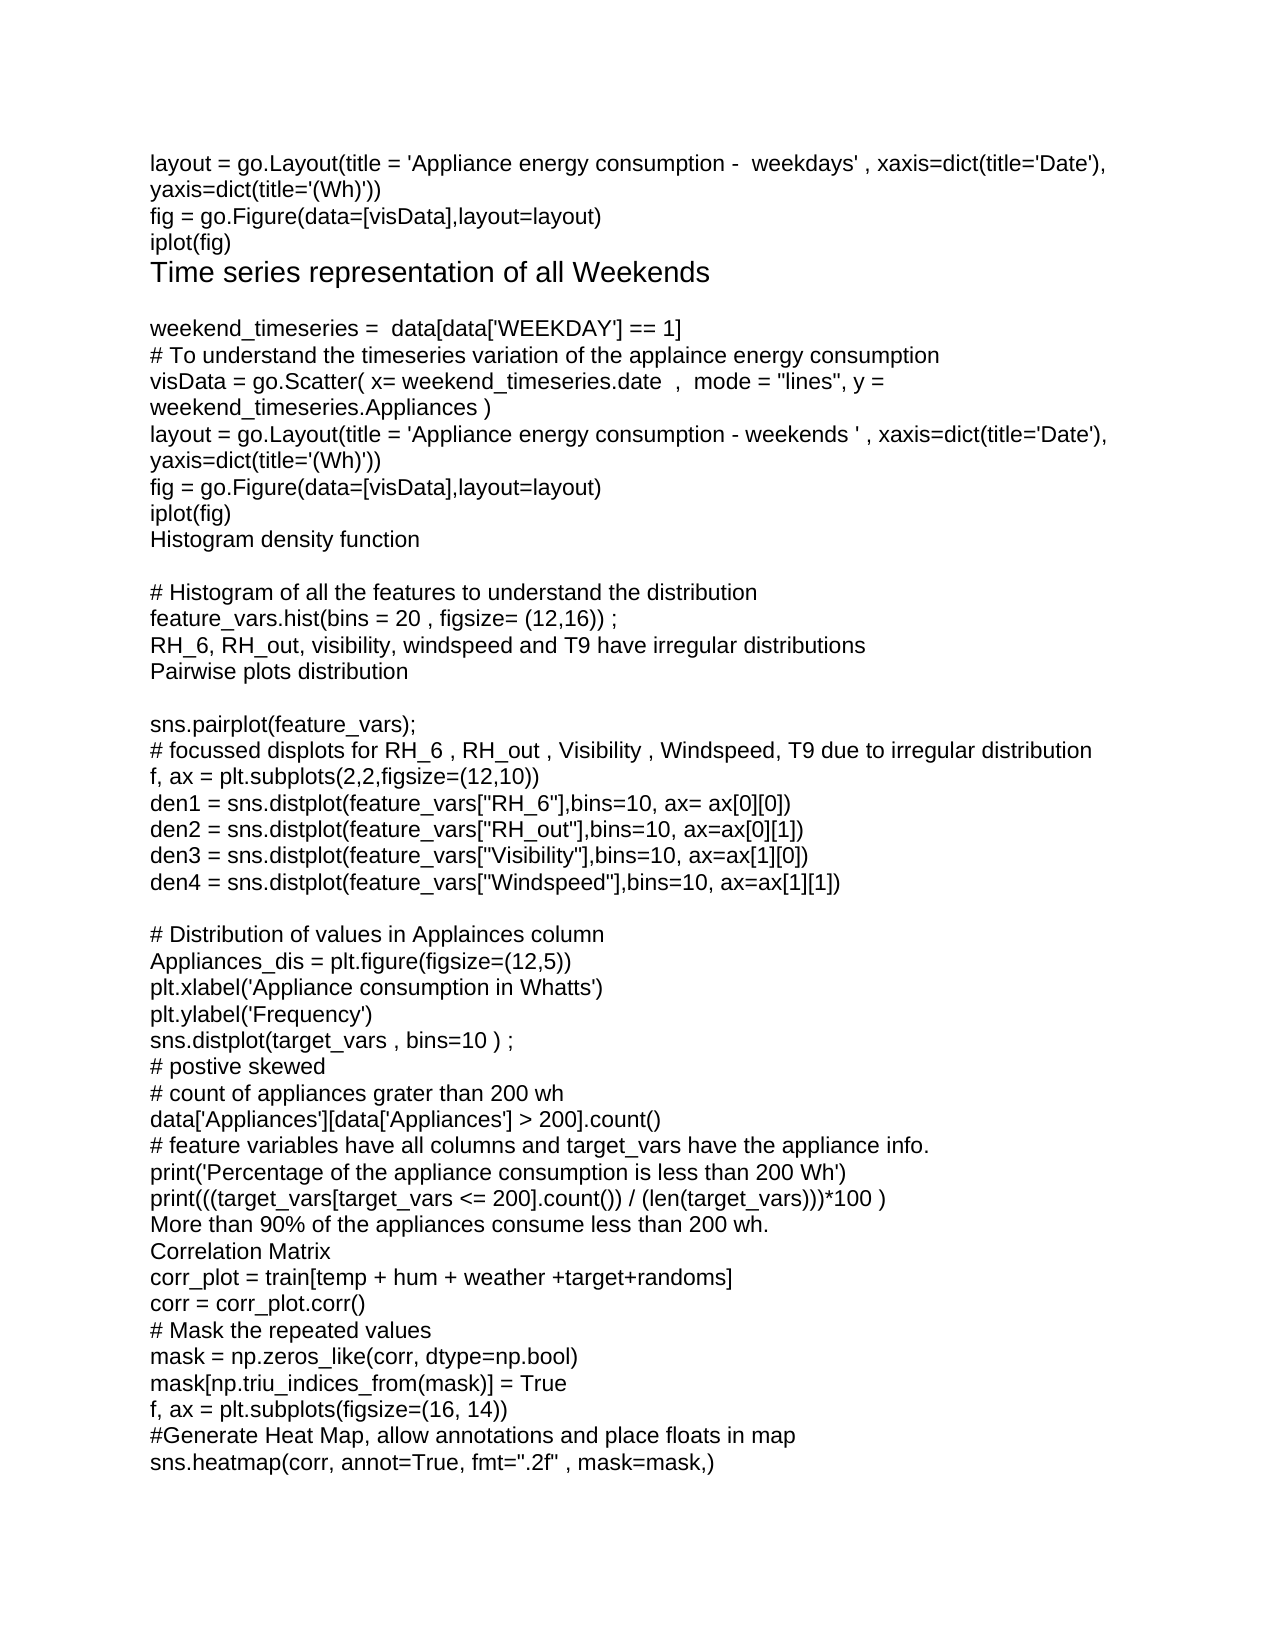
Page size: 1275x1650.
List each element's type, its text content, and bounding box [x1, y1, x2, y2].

text RH_6, RH_out, visibility, windspeed and T9 have irregular distributions [150, 632, 1125, 658]
text Time series representation of all Weekends [150, 255, 1125, 289]
text sns.pairplot(feature_vars); [150, 711, 1125, 737]
text plt.ylabel('Frequency') [150, 1001, 1125, 1027]
text data['Appliances'][data['Appliances'] > 200].count() [150, 1106, 1125, 1132]
text # Histogram of all the features to understand the distribution [150, 579, 1125, 605]
text # feature variables have all columns and target_vars have the appliance info. [150, 1132, 1125, 1159]
text den1 = sns.distplot(feature_vars["RH_6"],bins=10, ax= ax[0][0]) [150, 790, 1125, 816]
text #Generate Heat Map, allow annotations and place floats in map [150, 1422, 1125, 1448]
text layout = go.Layout(title = 'Appliance energy consumption - weekdays' , xaxis=dict(title='Date'), yaxis=dict(title='(Wh)')) [150, 150, 1125, 203]
text iplot(fig) [150, 500, 1125, 526]
text iplot(fig) [150, 229, 1125, 255]
text visData = go.Scatter( x= weekend_timeseries.date , mode = "lines", y = weekend_timeseries.Appliances ) [150, 368, 1125, 421]
text More than 90% of the appliances consume less than 200 wh. [150, 1211, 1125, 1238]
text f, ax = plt.subplots(figsize=(16, 14)) [150, 1396, 1125, 1422]
text den4 = sns.distplot(feature_vars["Windspeed"],bins=10, ax=ax[1][1]) [150, 869, 1125, 895]
text corr_plot = train[temp + hum + weather +target+randoms] [150, 1264, 1125, 1290]
text print(((target_vars[target_vars <= 200].count()) / (len(target_vars)))*100 ) [150, 1185, 1125, 1211]
text sns.heatmap(corr, annot=True, fmt=".2f" , mask=mask,) [150, 1448, 1125, 1475]
text layout = go.Layout(title = 'Appliance energy consumption - weekends ' , xaxis=dict(title='Date'), yaxis=dict(title='(Wh)')) [150, 421, 1125, 473]
text Pairwise plots distribution [150, 658, 1125, 684]
text corr = corr_plot.corr() [150, 1290, 1125, 1317]
text mask[np.triu_indices_from(mask)] = True [150, 1369, 1125, 1396]
text mask = np.zeros_like(corr, dtype=np.bool) [150, 1343, 1125, 1369]
text print('Percentage of the appliance consumption is less than 200 Wh') [150, 1159, 1125, 1185]
text feature_vars.hist(bins = 20 , figsize= (12,16)) ; [150, 605, 1125, 632]
text fig = go.Figure(data=[visData],layout=layout) [150, 473, 1125, 500]
text fig = go.Figure(data=[visData],layout=layout) [150, 203, 1125, 229]
text Histogram density function [150, 526, 1125, 552]
text # count of appliances grater than 200 wh [150, 1079, 1125, 1106]
text plt.xlabel('Appliance consumption in Whatts') [150, 974, 1125, 1001]
text f, ax = plt.subplots(2,2,figsize=(12,10)) [150, 763, 1125, 790]
text # Mask the repeated values [150, 1317, 1125, 1343]
text # Distribution of values in Applainces column [150, 921, 1125, 948]
text # postive skewed [150, 1053, 1125, 1079]
text Correlation Matrix [150, 1238, 1125, 1264]
text Appliances_dis = plt.figure(figsize=(12,5)) [150, 948, 1125, 974]
text weekend_timeseries = data[data['WEEKDAY'] == 1] [150, 315, 1125, 342]
text den3 = sns.distplot(feature_vars["Visibility"],bins=10, ax=ax[1][0]) [150, 842, 1125, 869]
text # To understand the timeseries variation of the applaince energy consumption [150, 342, 1125, 368]
text den2 = sns.distplot(feature_vars["RH_out"],bins=10, ax=ax[0][1]) [150, 816, 1125, 842]
text # focussed displots for RH_6 , RH_out , Visibility , Windspeed, T9 due to irregular distribution [150, 737, 1125, 763]
text sns.distplot(target_vars , bins=10 ) ; [150, 1027, 1125, 1053]
